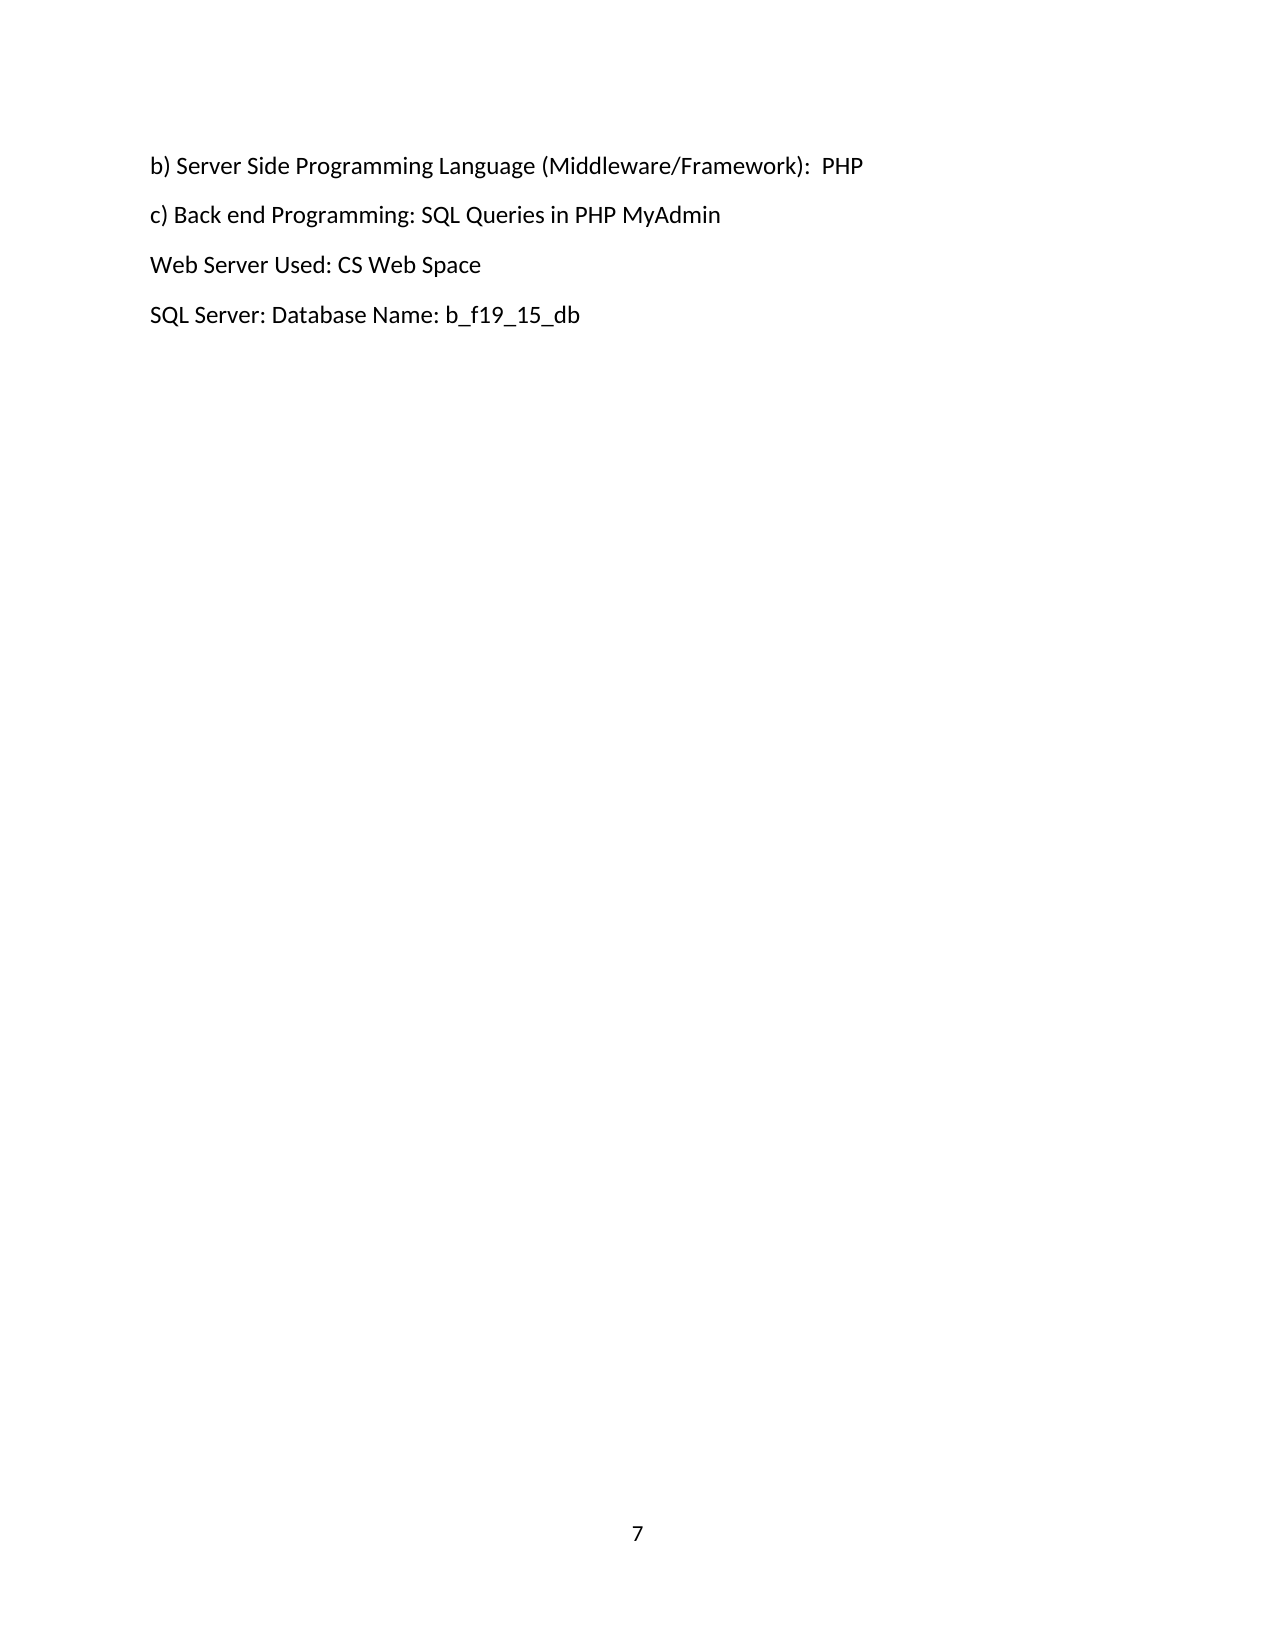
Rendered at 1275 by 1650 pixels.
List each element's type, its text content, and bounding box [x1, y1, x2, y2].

text b) Server Side Programming Language (Middleware/Framework): PHP [150, 150, 1125, 181]
text c) Back end Programming: SQL Queries in PHP MyAdmin [150, 199, 1125, 230]
text Web Server Used: CS Web Space [150, 249, 1125, 280]
text SQL Server: Database Name: b_f19_15_db [150, 299, 1125, 329]
